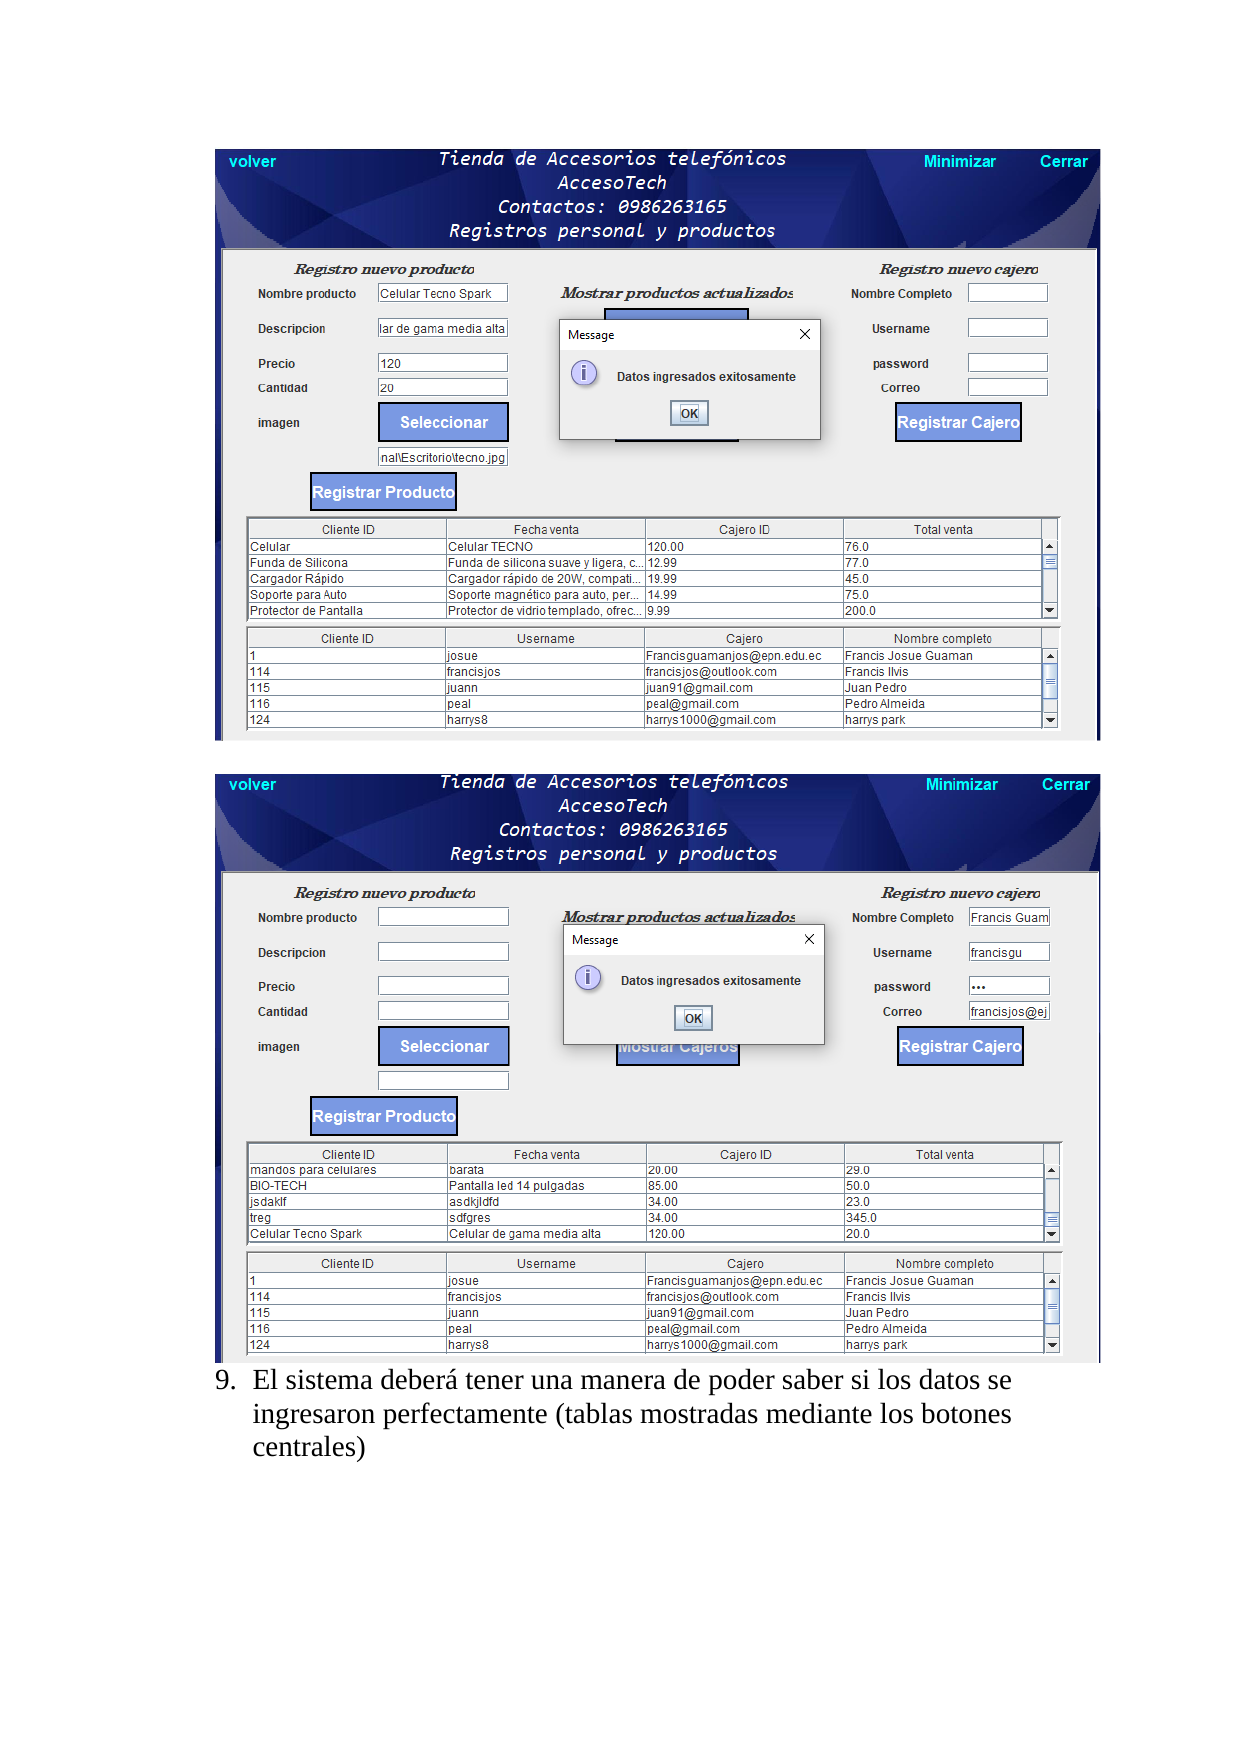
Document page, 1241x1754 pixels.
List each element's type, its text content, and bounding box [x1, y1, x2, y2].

picture [214, 147, 1101, 741]
list El sistema deberá tener una manera de poder saber si los datos se ingresaron perfectamente (tablas mostradas mediante los botones centrales) [215, 1363, 1063, 1463]
picture [214, 774, 1101, 1363]
